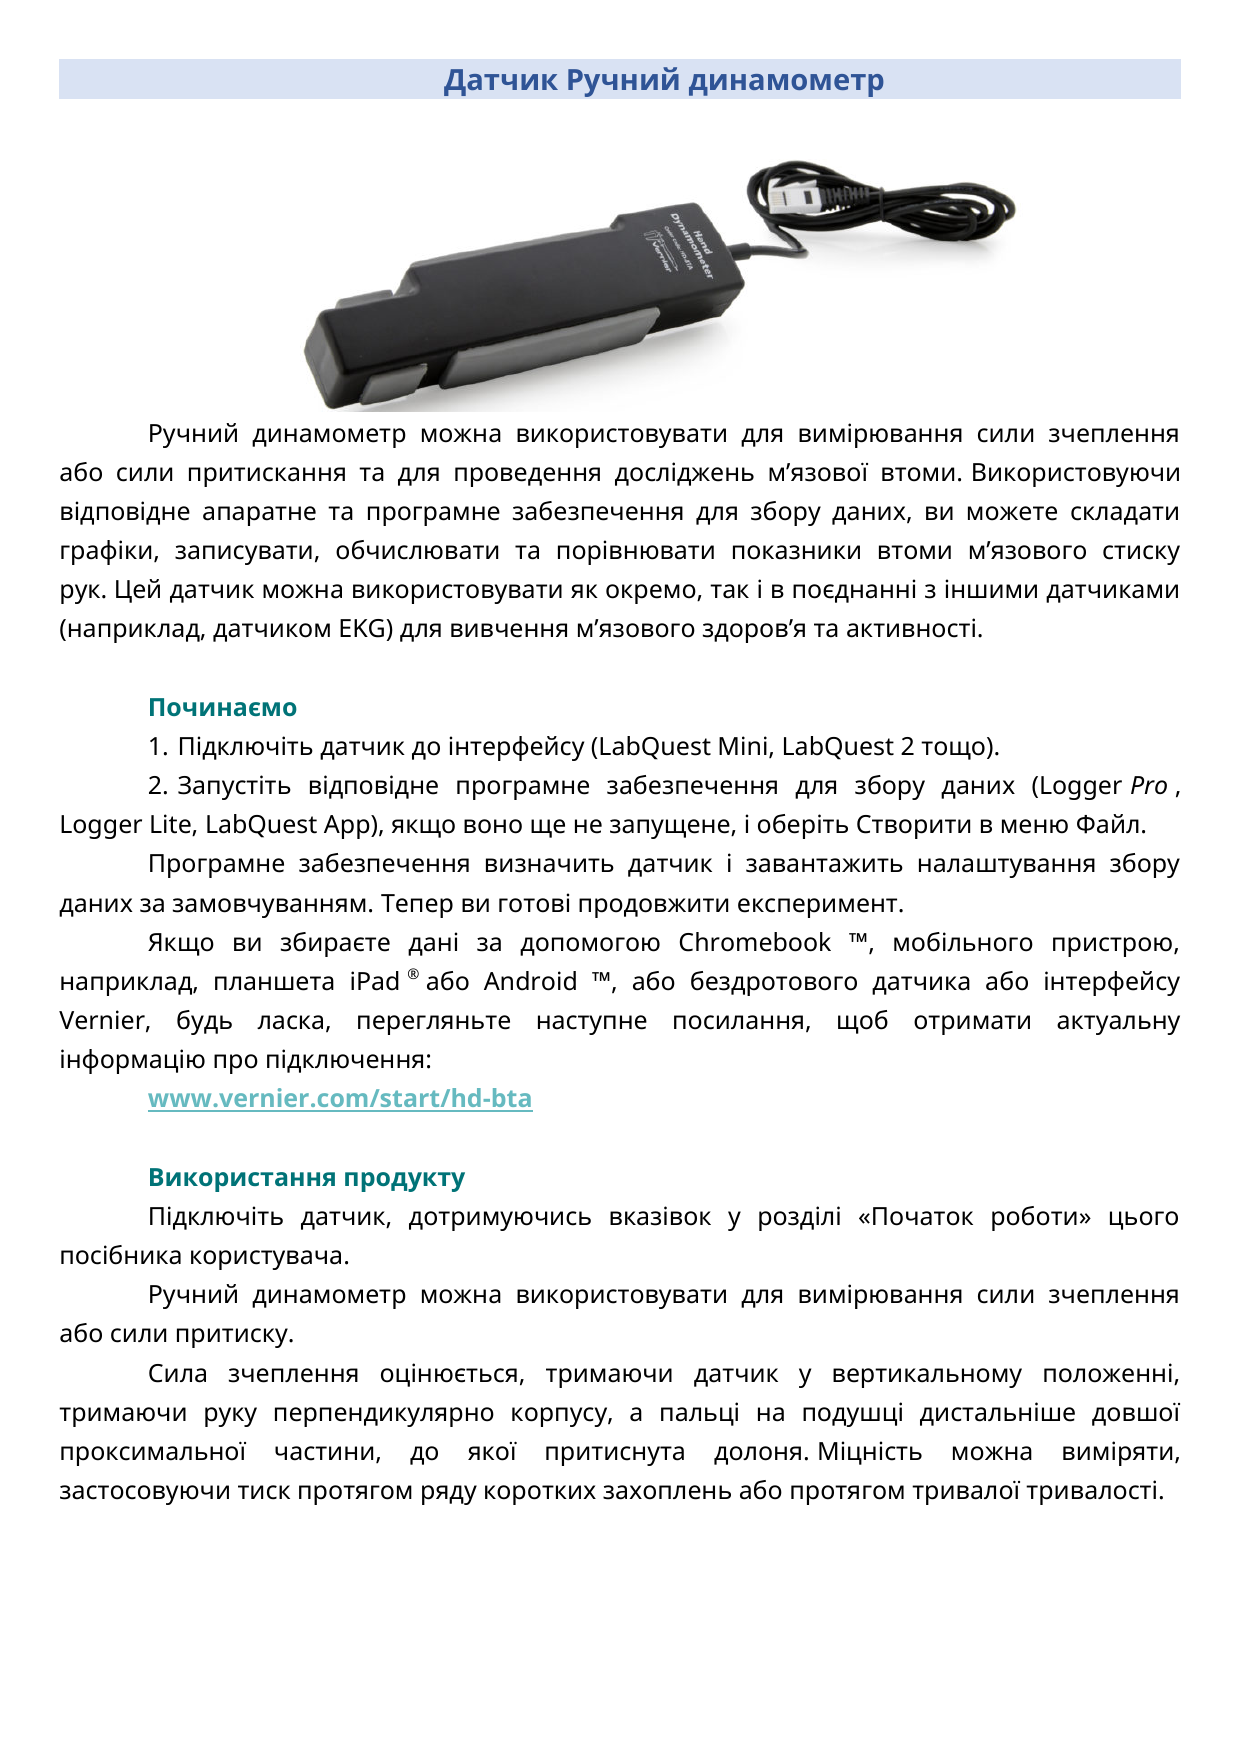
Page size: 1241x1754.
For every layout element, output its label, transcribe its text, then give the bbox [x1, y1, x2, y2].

text Підключіть датчик, дотримуючись вказівок у розділі «Початок роботи» цього посібника користувача. [59, 1199, 1181, 1272]
subtitle Починаємо [59, 689, 1181, 723]
subtitle Датчик Ручний динамометр [59, 59, 1181, 99]
text www.vernier.com/start/hd-bta [59, 1081, 1181, 1115]
text Сила зчеплення оцінюється, тримаючи датчик у вертикальному положенні, тримаючи руку перпендикулярно корпусу, а пальці на подушці дистальніше довшої проксимальної частини, до якої притиснута долоня. Міцність можна виміряти, застосовуючи тиск протягом ряду коротких захоплень або протягом тривалої тривалості. [59, 1355, 1181, 1507]
picture [300, 137, 1029, 412]
text Якщо ви збираєте дані за допомогою Chromebook ™, мобільного пристрою, наприклад, планшета iPad ® або Android ™, або бездротового датчика або інтерфейсу Vernier, будь ласка, перегляньте наступне посилання, щоб отримати актуальну інформацію про підключення: [59, 924, 1181, 1076]
text Ручний динамометр можна використовувати для вимірювання сили зчеплення або сили притискання та для проведення досліджень м’язової втоми. Використовуючи відповідне апаратне та програмне забезпечення для збору даних, ви можете складати графіки, записувати, обчислювати та порівнювати показники втоми м’язового стиску рук. Цей датчик можна використовувати як окремо, так і в поєднанні з іншими датчиками (наприклад, датчиком EKG) для вивчення м’язового здоров’я та активності. [59, 415, 1181, 645]
subtitle Використання продукту [59, 1159, 1181, 1193]
list Запустіть відповідне програмне забезпечення для збору даних (Logger Pro , Logger Lite, LabQuest App), якщо воно ще не запущене, і оберіть Створити в меню Файл. [59, 768, 1181, 841]
list Підключіть датчик до інтерфейсу (LabQuest Mini, LabQuest 2 тощо). [59, 729, 1181, 763]
text Ручний динамометр можна використовувати для вимірювання сили зчеплення або сили притиску. [59, 1277, 1181, 1350]
text Програмне забезпечення визначить датчик і завантажить налаштування збору даних за замовчуванням. Тепер ви готові продовжити експеримент. [59, 846, 1181, 919]
